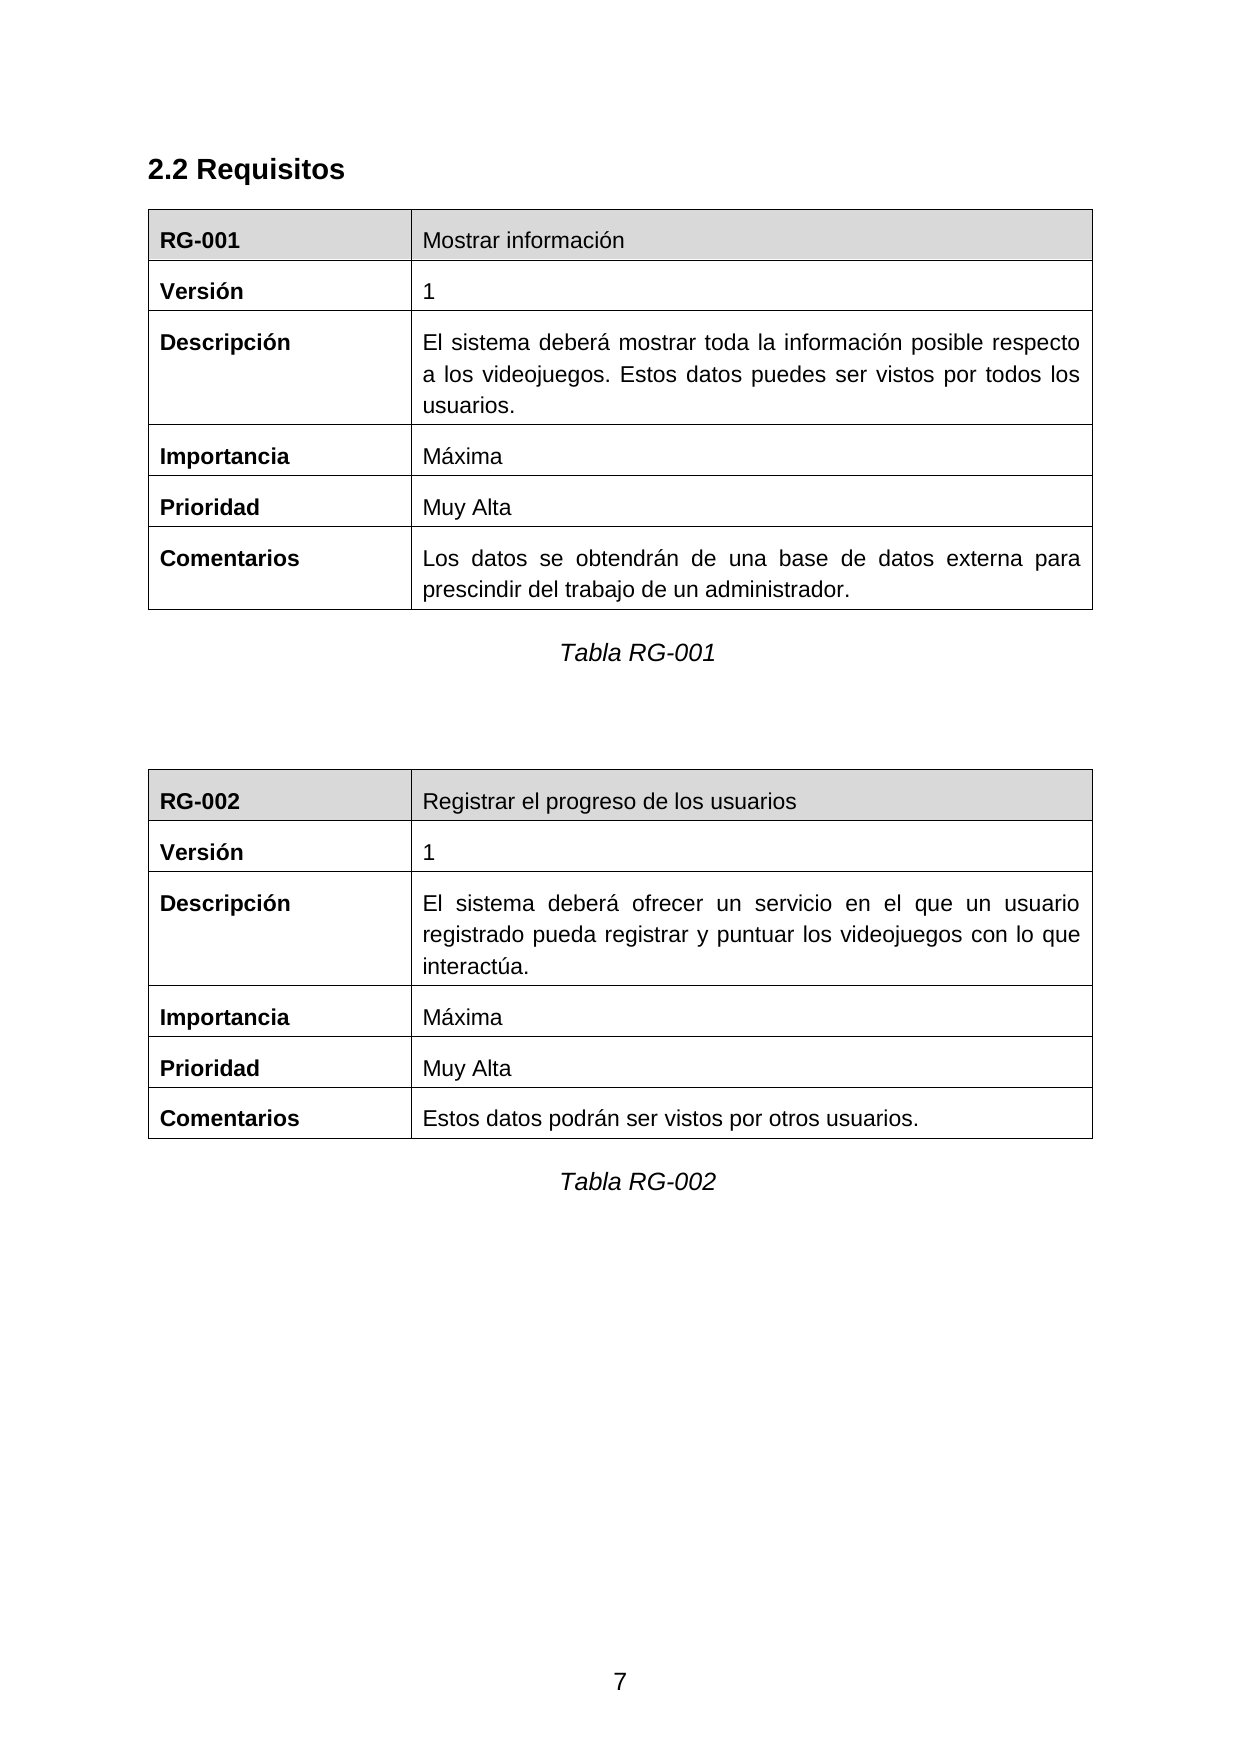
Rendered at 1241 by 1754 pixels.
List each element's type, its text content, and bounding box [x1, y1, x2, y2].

table_header Mostrar información [412, 210, 1092, 259]
table_cell Prioridad [149, 1037, 411, 1087]
table_cell 1 [412, 261, 1092, 310]
table_cell Descripción [149, 311, 411, 424]
table_cell Máxima [412, 425, 1092, 475]
subtitle Requisitos [148, 152, 1092, 185]
table_header RG-002 [149, 770, 411, 820]
table_cell Muy Alta [412, 1037, 1092, 1087]
table_cell Descripción [149, 872, 411, 985]
table_cell Máxima [412, 986, 1092, 1036]
table_cell Estos datos podrán ser vistos por otros usuarios. [412, 1088, 1092, 1137]
table_header Registrar el progreso de los usuarios [412, 770, 1092, 820]
table_cell Los datos se obtendrán de una base de datos externa para prescindir del trabajo de un administrador. [412, 527, 1092, 608]
table_cell Prioridad [149, 476, 411, 526]
table_cell El sistema deberá mostrar toda la información posible respecto a los videojuegos. Estos datos puedes ser vistos por todos los usuarios. [412, 311, 1092, 424]
table_cell 1 [412, 821, 1092, 871]
text Tabla RG-001 [185, 638, 1092, 667]
text Tabla RG-002 [185, 1167, 1092, 1196]
table_header RG-001 [149, 210, 411, 259]
table_cell Muy Alta [412, 476, 1092, 526]
table_cell Importancia [149, 425, 411, 475]
table_cell Versión [149, 821, 411, 871]
table_cell Versión [149, 261, 411, 310]
table_cell Comentarios [149, 527, 411, 608]
table_cell Comentarios [149, 1088, 411, 1137]
table_cell El sistema deberá ofrecer un servicio en el que un usuario registrado pueda registrar y puntuar los videojuegos con lo que interactúa. [412, 872, 1092, 985]
table_cell Importancia [149, 986, 411, 1036]
